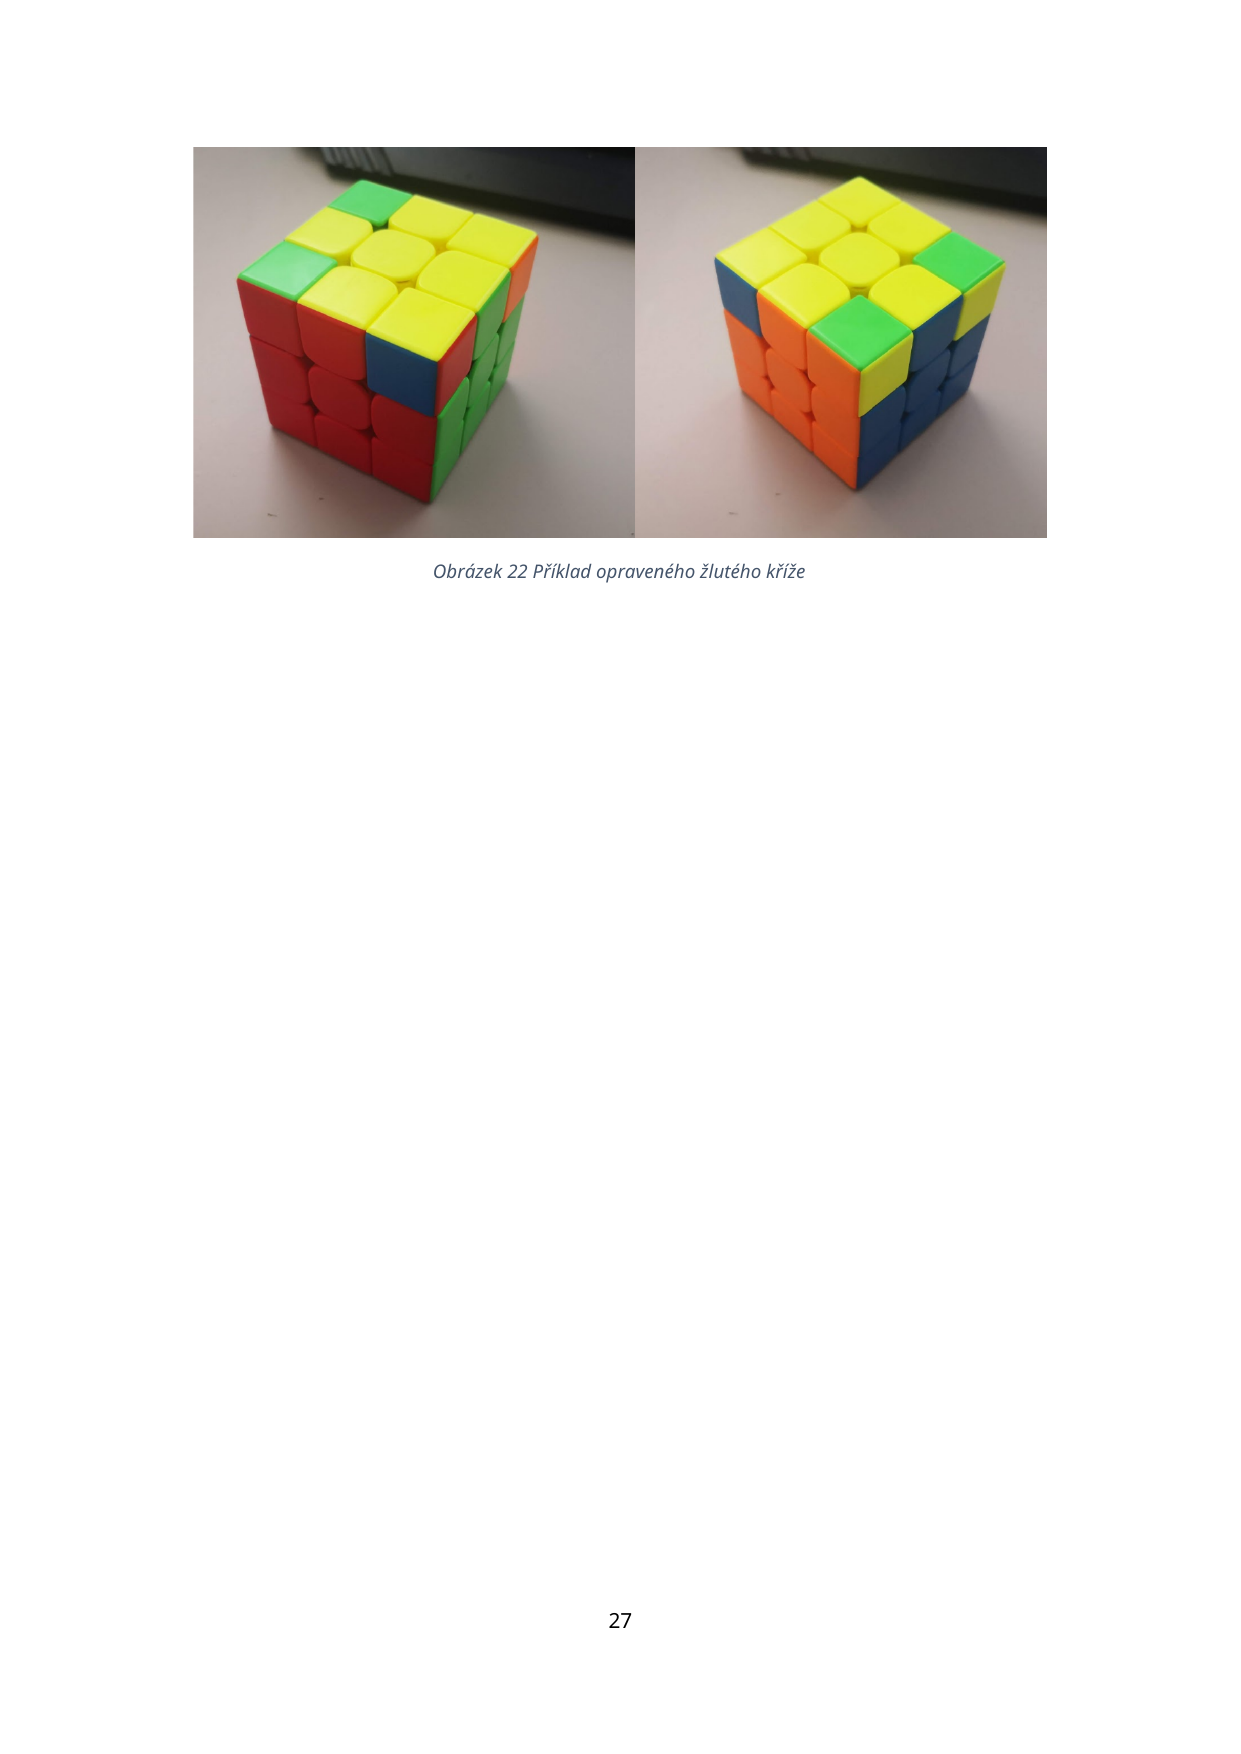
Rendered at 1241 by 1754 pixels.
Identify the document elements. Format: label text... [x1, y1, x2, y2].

text Obrázek 22 Příklad opraveného žlutého kříže [148, 559, 1092, 584]
picture [193, 147, 1047, 538]
